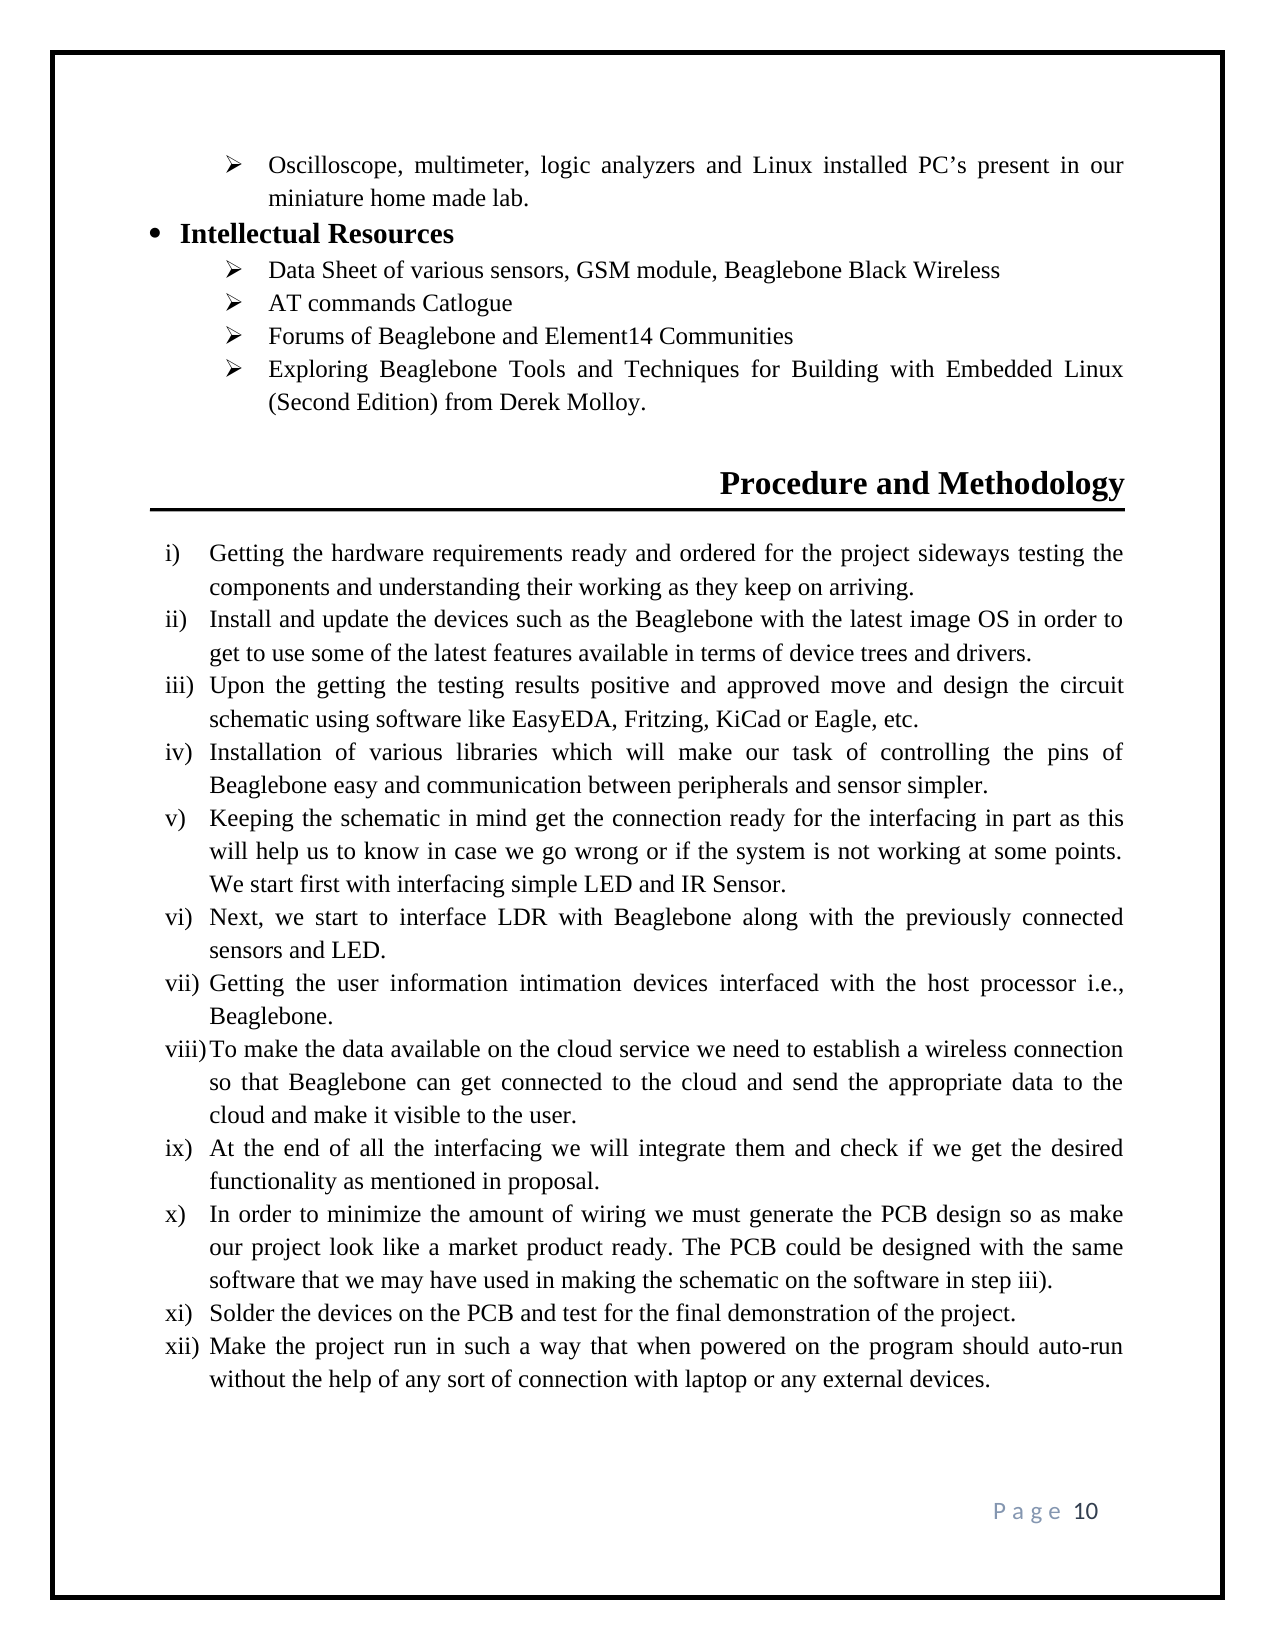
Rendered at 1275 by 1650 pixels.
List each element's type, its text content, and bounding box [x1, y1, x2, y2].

list Oscilloscope, multimeter, logic analyzers and Linux installed PC’s present in our miniature home made lab. [224, 150, 1125, 212]
list Data Sheet of various sensors, GSM module, Beaglebone Black Wireless [224, 255, 1125, 283]
list Forums of Beaglebone and Element14 Communities [224, 321, 1125, 349]
list Getting the user information intimation devices interfaced with the host processor i.e., Beaglebone. [165, 968, 1125, 1029]
list In order to minimize the amount of wiring we must generate the PCB design so as make our project look like a market product ready. The PCB could be designed with the same software that we may have used in making the schematic on the software in step iii). [165, 1199, 1125, 1294]
text Procedure and Methodology [150, 463, 1125, 502]
list To make the data available on the cloud service we need to establish a wireless connection so that Beaglebone can get connected to the cloud and send the appropriate data to the cloud and make it visible to the user. [165, 1034, 1125, 1129]
list Solder the devices on the PCB and test for the final demonstration of the project. [165, 1298, 1125, 1327]
list Keeping the schematic in mind get the connection ready for the interfacing in part as this will help us to know in case we go wrong or if the system is not working at some points. We start first with interfacing simple LED and IR Sensor. [165, 803, 1125, 897]
list At the end of all the interfacing we will integrate them and check if we get the desired functionality as mentioned in proposal. [165, 1133, 1125, 1195]
list Intellectual Resources [150, 216, 1125, 250]
list Make the project run in such a way that when powered on the program should auto-run without the help of any sort of connection with laptop or any external devices. [165, 1331, 1125, 1393]
list Next, we start to interface LDR with Beaglebone along with the previously connected sensors and LED. [165, 902, 1125, 963]
list AT commands Catlogue [224, 288, 1125, 316]
list Upon the getting the testing results positive and approved move and design the circuit schematic using software like EasyEDA, Fritzing, KiCad or Eagle, etc. [165, 671, 1125, 732]
list Exploring Beaglebone Tools and Techniques for Building with Embedded Linux (Second Edition) from Derek Molloy. [224, 354, 1125, 416]
list Installation of various libraries which will make our task of controlling the pins of Beaglebone easy and communication between peripherals and sensor simpler. [165, 737, 1125, 798]
list Install and update the devices such as the Beaglebone with the latest image OS in order to get to use some of the latest features available in terms of device trees and drivers. [165, 604, 1125, 666]
list Getting the hardware requirements ready and ordered for the project sideways testing the components and understanding their working as they keep on arriving. [165, 538, 1125, 600]
